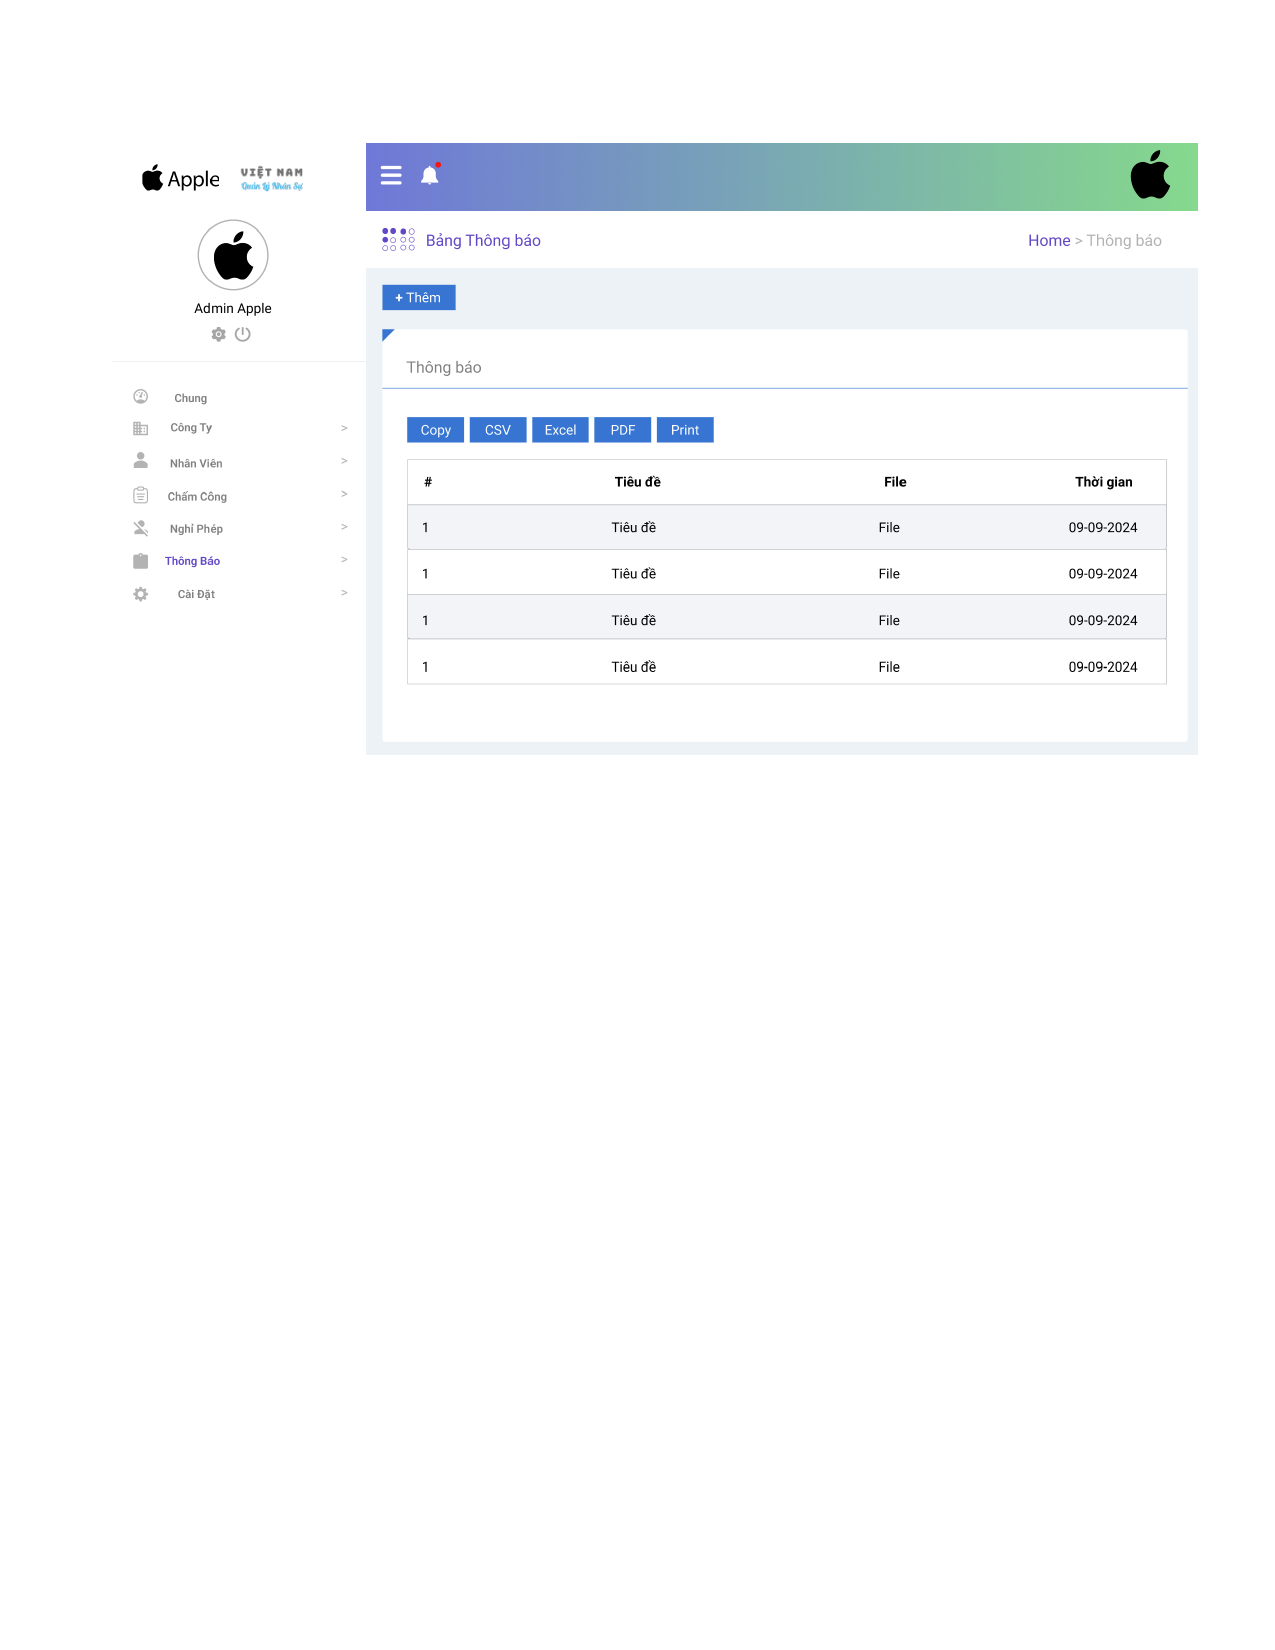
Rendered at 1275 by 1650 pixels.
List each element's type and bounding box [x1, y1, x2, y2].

picture [112, 143, 1198, 755]
